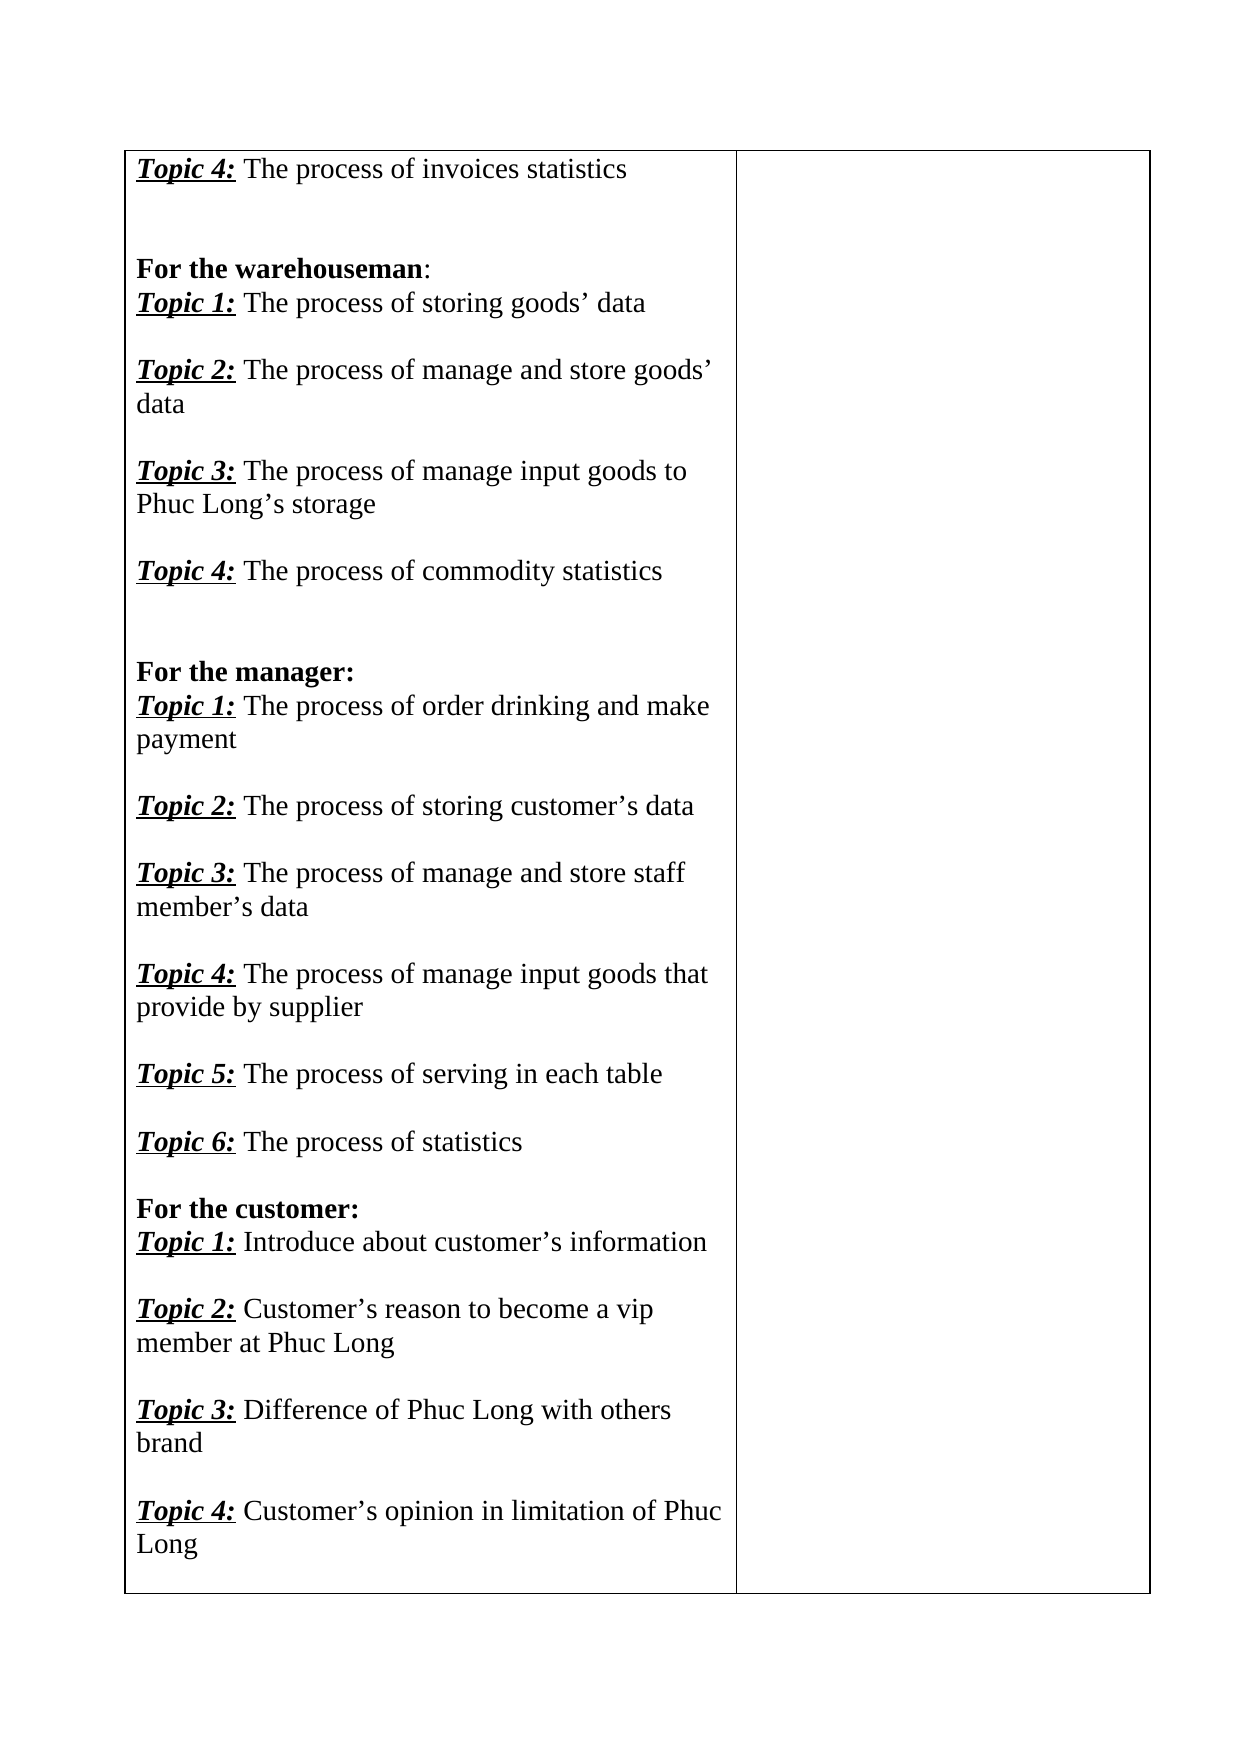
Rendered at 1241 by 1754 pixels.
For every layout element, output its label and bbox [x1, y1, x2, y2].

table_cell [737, 151, 1149, 1593]
table_cell [126, 151, 736, 1593]
